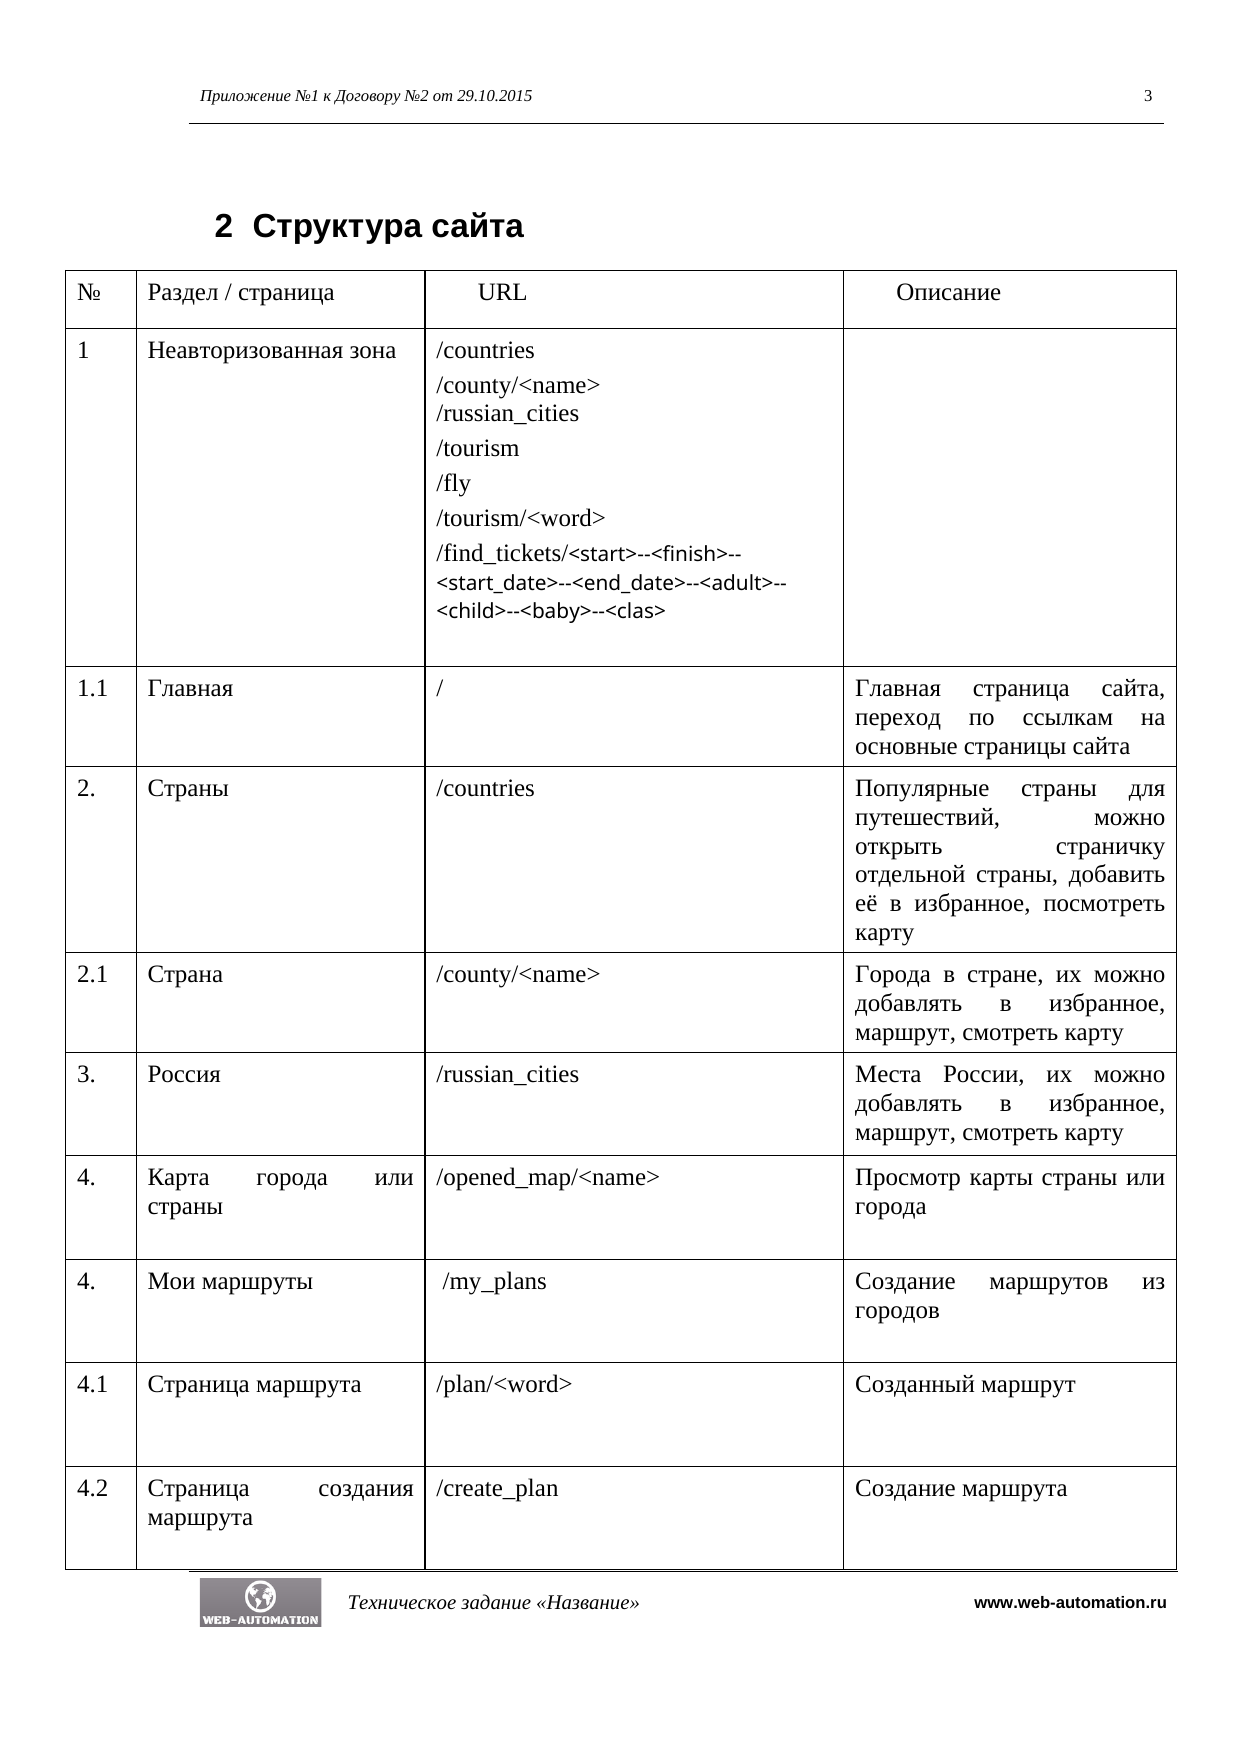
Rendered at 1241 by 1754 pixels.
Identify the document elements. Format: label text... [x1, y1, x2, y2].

table_cell 4. [66, 1260, 136, 1362]
table_cell Страна [137, 953, 424, 1052]
table_cell /opened_map/<name> [426, 1156, 843, 1259]
table_cell /county/<name> [426, 953, 843, 1052]
table_cell 4.2 [66, 1467, 136, 1569]
table_cell 1 [66, 329, 136, 666]
table_cell Страны [137, 767, 424, 952]
table_cell 3. [66, 1053, 136, 1155]
table_cell Главная [137, 667, 424, 766]
table_cell Неавторизованная зона [137, 329, 424, 666]
table_cell /my_plans [426, 1260, 843, 1362]
table_cell Страница создания маршрута [137, 1467, 424, 1569]
table_cell /russian_cities [426, 1053, 843, 1155]
table_cell 1.1 [66, 667, 136, 766]
table_cell Главная страница сайта, переход по ссылкам на основные страницы сайта [844, 667, 1176, 766]
table_cell /countries /county/<name> /russian_cities /tourism /fly /tourism/<word> /find_tickets/<start>--<finish>--<start_date>--<end_date>--<adult>--<child>--<baby>--<clas> [426, 329, 843, 666]
table_header Описание [844, 271, 1176, 327]
table_cell Мои маршруты [137, 1260, 424, 1362]
picture [199, 1578, 322, 1627]
subtitle Структура сайта [214, 206, 1152, 245]
table_cell 4. [66, 1156, 136, 1259]
table_cell Карта города или страны [137, 1156, 424, 1259]
table_cell [844, 329, 1176, 666]
table_header № [66, 271, 136, 327]
table_cell Создание маршрута [844, 1467, 1176, 1569]
table_cell Россия [137, 1053, 424, 1155]
table_cell Города в стране, их можно добавлять в избранное, маршрут, смотреть карту [844, 953, 1176, 1052]
table_header URL [426, 271, 843, 327]
table_cell Просмотр карты страны или города [844, 1156, 1176, 1259]
table_cell /create_plan [426, 1467, 843, 1569]
table_cell Создание маршрутов из городов [844, 1260, 1176, 1362]
table_cell 4.1 [66, 1363, 136, 1466]
table_cell 2.1 [66, 953, 136, 1052]
table_cell Популярные страны для путешествий, можно открыть страничку отдельной страны, добавить её в избранное, посмотреть карту [844, 767, 1176, 952]
table_cell /countries [426, 767, 843, 952]
table_header Раздел / страница [137, 271, 424, 327]
table_cell /plan/<word> [426, 1363, 843, 1466]
table_cell Страница маршрута [137, 1363, 424, 1466]
table_cell Созданный маршрут [844, 1363, 1176, 1466]
table_cell 2. [66, 767, 136, 952]
table_cell Места России, их можно добавлять в избранное, маршрут, смотреть карту [844, 1053, 1176, 1155]
table_cell / [426, 667, 843, 766]
